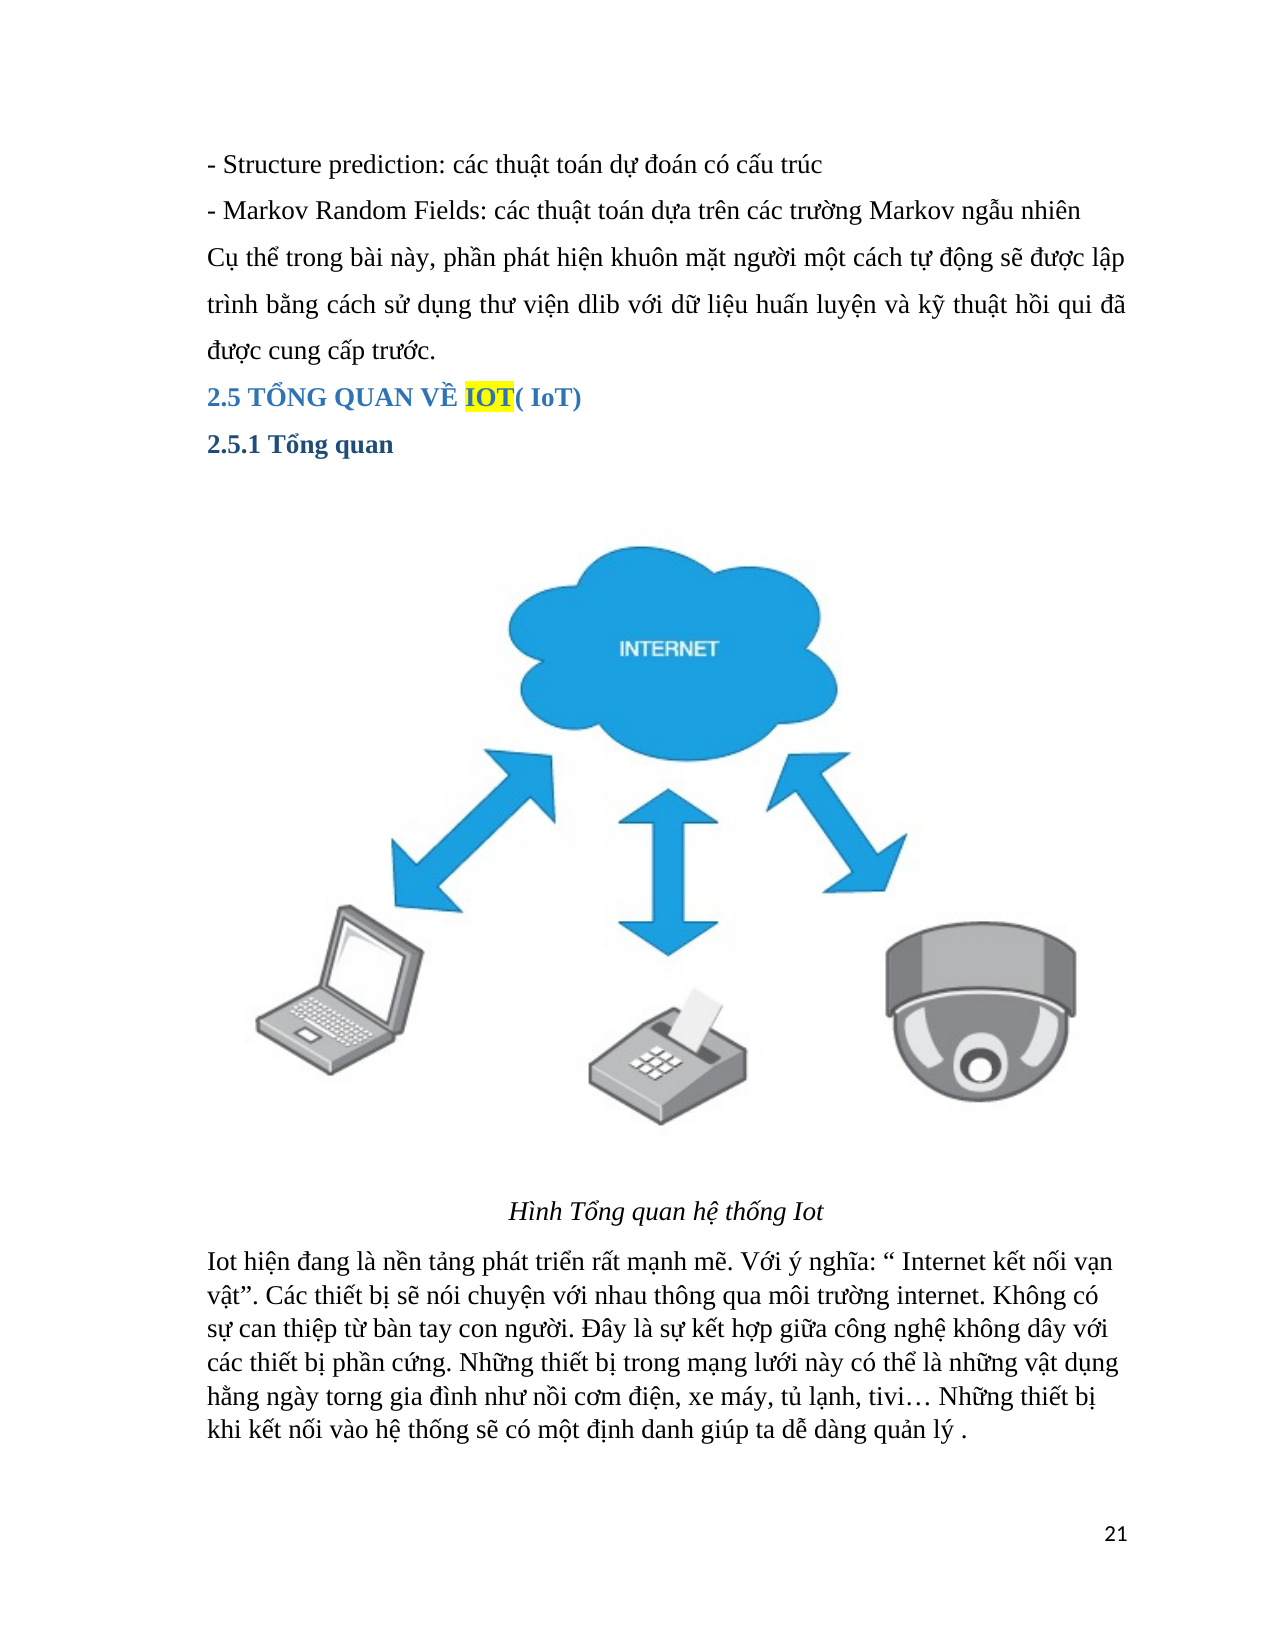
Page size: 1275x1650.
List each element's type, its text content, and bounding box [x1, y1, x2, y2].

subtitle 2.5 TỔNG QUAN VỀ IOT( IoT) [514, 381, 1127, 412]
text Iot hiện đang là nền tảng phát triển rất mạnh mẽ. Với ý nghĩa: “ Internet kết nối vạn vật”. Các thiết bị sẽ nói chuyện với nhau thông qua môi trường internet. Không có sự can thiệp từ bàn tay con người. Đây là sự kết hợp giữa công nghệ không dây với các thiết bị phần cứng. Những thiết bị trong mạng lưới này có thể là những vật dụng hằng ngày torng gia đình như nồi cơm điện, xe máy, tủ lạnh, tivi… Những thiết bị khi kết nối vào hệ thống sẽ có một định danh giúp ta dễ dàng quản lý . [207, 1246, 1127, 1444]
text Cụ thể trong bài này, phần phát hiện khuôn mặt người một cách tự động sẽ được lập trình bằng cách sử dụng thư viện dlib với dữ liệu huấn luyện và kỹ thuật hồi qui đã được cung cấp trước. [207, 241, 1127, 366]
text Hình Tổng quan hệ thống Iot [207, 1195, 1127, 1226]
text - Structure prediction: các thuật toán dự đoán có cấu trúc [207, 148, 1127, 179]
subtitle 2.5 TỔNG QUAN VỀ IOT( IoT) [207, 381, 465, 412]
picture [206, 474, 1128, 1177]
text - Markov Random Fields: các thuật toán dựa trên các trường Markov ngẫu nhiên [207, 194, 1127, 226]
subtitle 2.5.1 Tổng quan [207, 428, 1127, 459]
